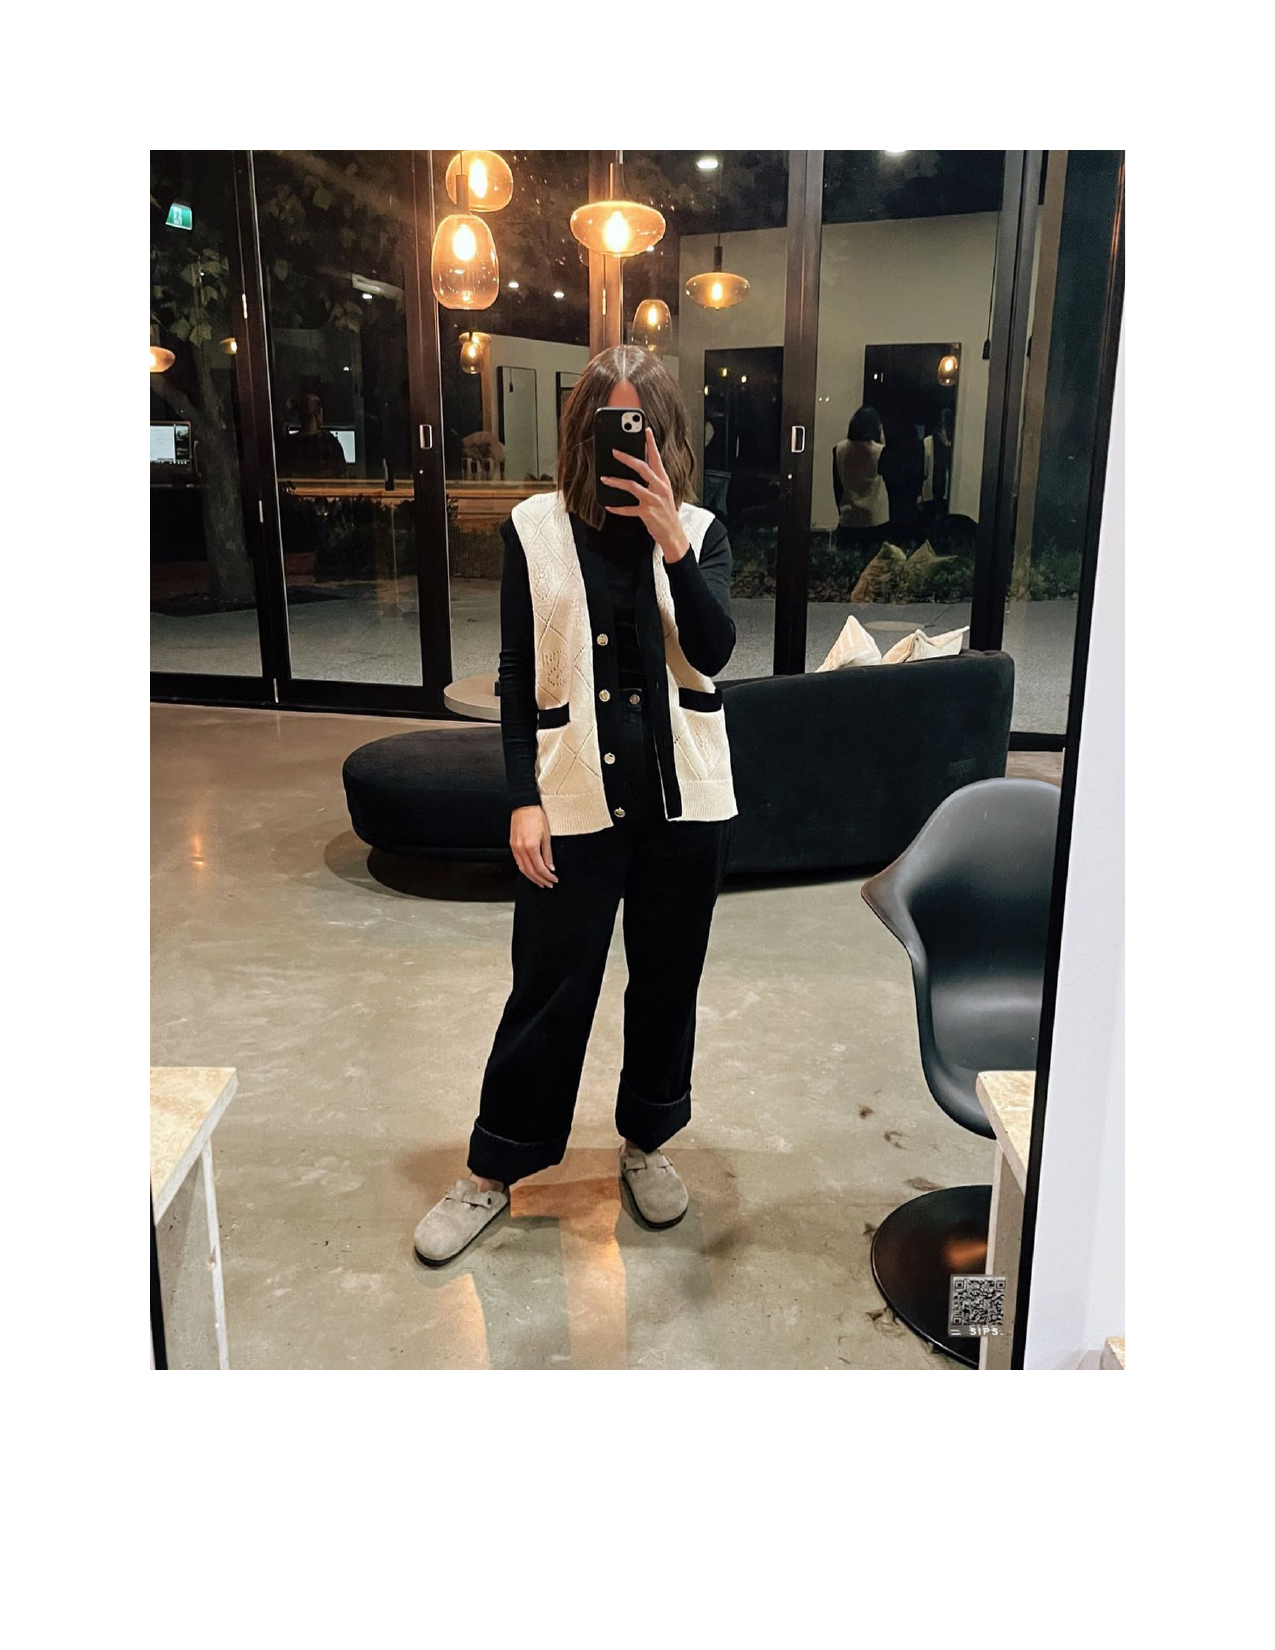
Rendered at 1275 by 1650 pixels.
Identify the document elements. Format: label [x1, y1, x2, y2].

picture [150, 150, 1125, 1370]
